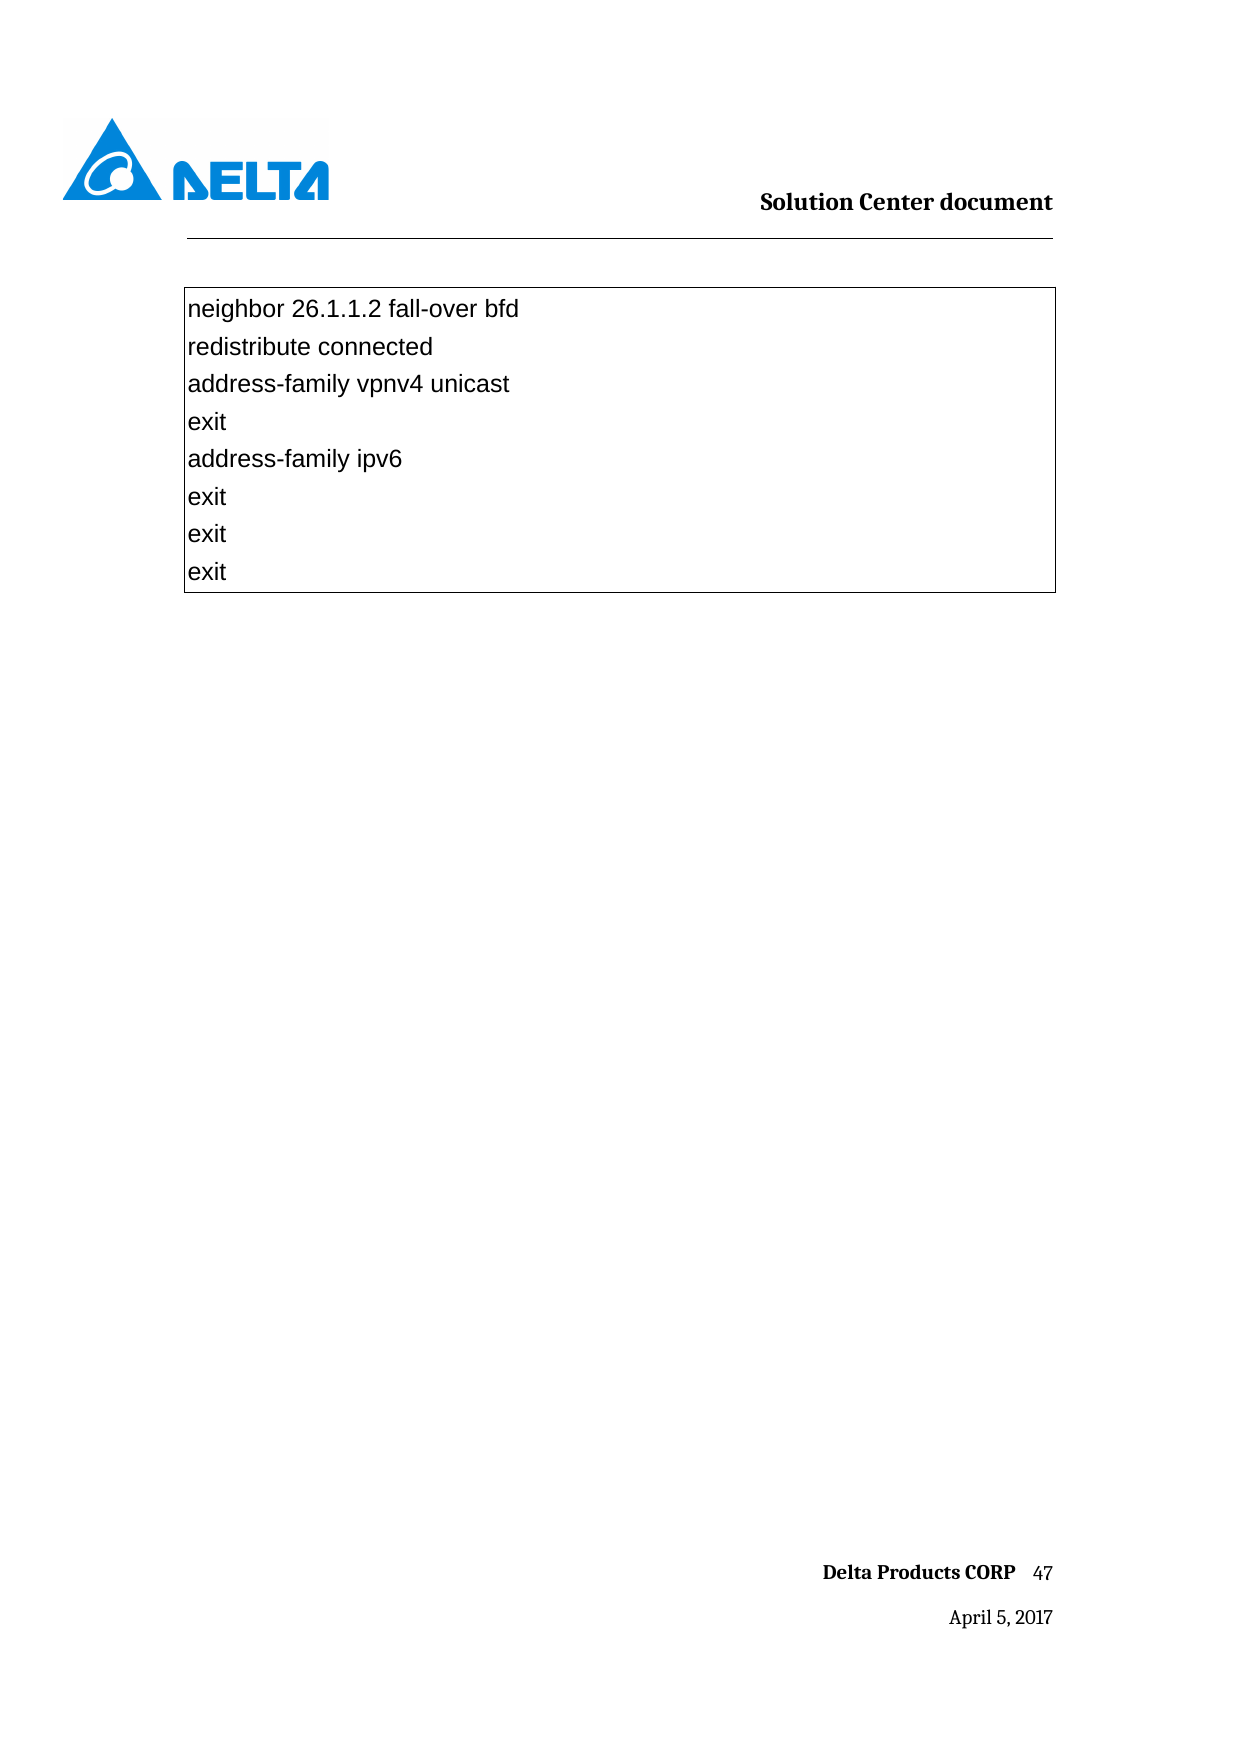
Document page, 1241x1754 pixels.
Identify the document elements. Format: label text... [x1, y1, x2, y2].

text exit [187, 515, 1053, 549]
text neighbor 26.1.1.2 fall-over bfd [185, 288, 1055, 327]
picture [62, 118, 329, 200]
text exit [187, 402, 1053, 440]
text address-family vpnv4 unicast [187, 365, 1053, 402]
text exit [187, 477, 1053, 515]
text redistribute connected [187, 327, 1053, 365]
text exit [185, 549, 1055, 592]
text address-family ipv6 [187, 440, 1053, 477]
